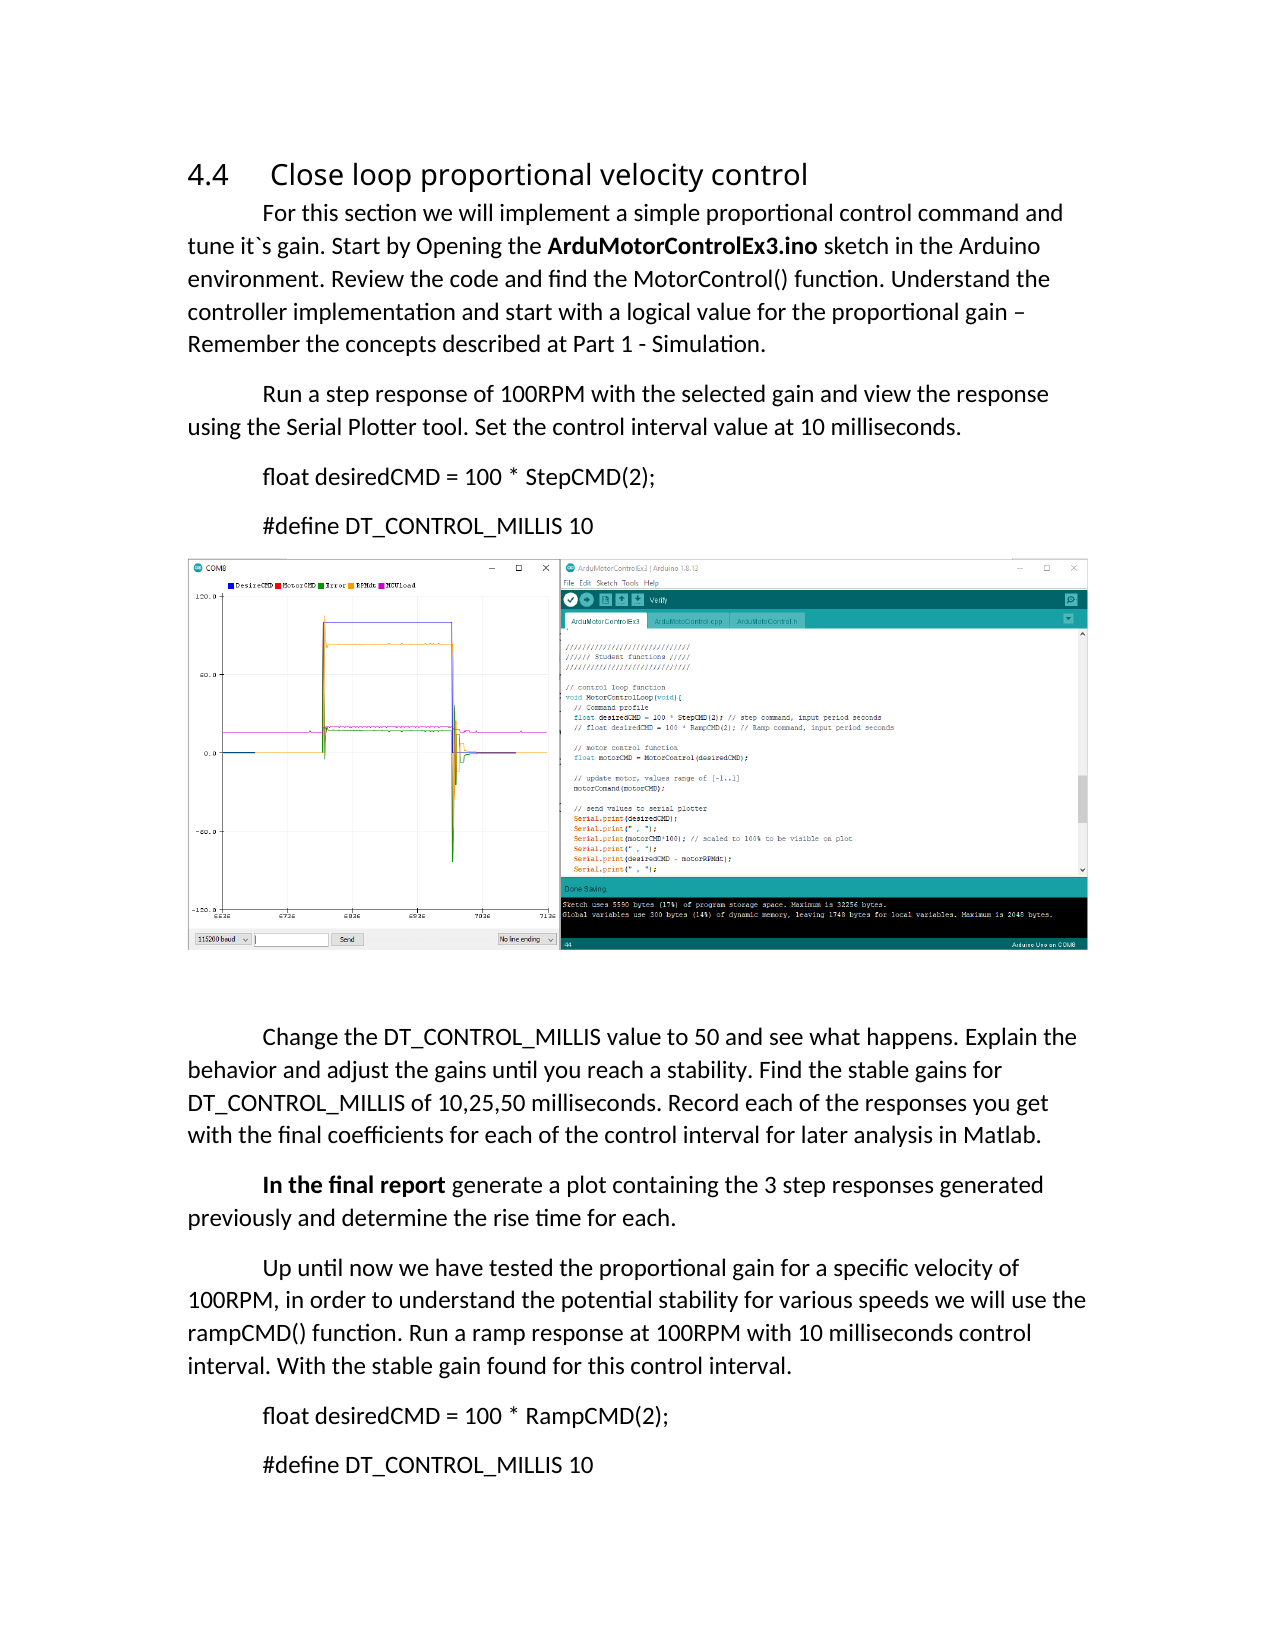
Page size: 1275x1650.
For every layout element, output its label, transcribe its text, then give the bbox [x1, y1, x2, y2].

text float desiredCMD = 100 * RampCMD(2); [187, 1400, 1087, 1431]
picture [187, 558, 1088, 950]
text #define DT_CONTROL_MILLIS 10 [187, 1449, 1087, 1480]
text Up until now we have tested the proportional gain for a specific velocity of 100RPM, in order to understand the potential stability for various speeds we will use the rampCMD() function. Run a ramp response at 100RPM with 10 milliseconds control interval. With the stable gain found for this control interval. [187, 1252, 1087, 1381]
text #define DT_CONTROL_MILLIS 10 [187, 510, 1087, 541]
subtitle Close loop proportional velocity control [187, 154, 1087, 194]
text In the final report generate a plot containing the 3 step responses generated previously and determine the rise time for each. [187, 1169, 1087, 1233]
text float desiredCMD = 100 * StepCMD(2); [187, 461, 1087, 491]
text Change the DT_CONTROL_MILLIS value to 50 and see what happens. Explain the behavior and adjust the gains until you reach a stability. Find the stable gains for DT_CONTROL_MILLIS of 10,25,50 milliseconds. Record each of the responses you get with the final coefficients for each of the control interval for later analysis in Matlab. [187, 1021, 1087, 1150]
text For this section we will implement a simple proportional control command and tune it`s gain. Start by Opening the ArduMotorControlEx3.ino sketch in the Arduino environment. Review the code and find the MotorControl() function. Understand the controller implementation and start with a logical value for the proportional gain – Remember the concepts described at Part 1 - Simulation. [187, 197, 1087, 359]
text Run a step response of 100RPM with the selected gain and view the response using the Serial Plotter tool. Set the control interval value at 10 milliseconds. [187, 378, 1087, 442]
